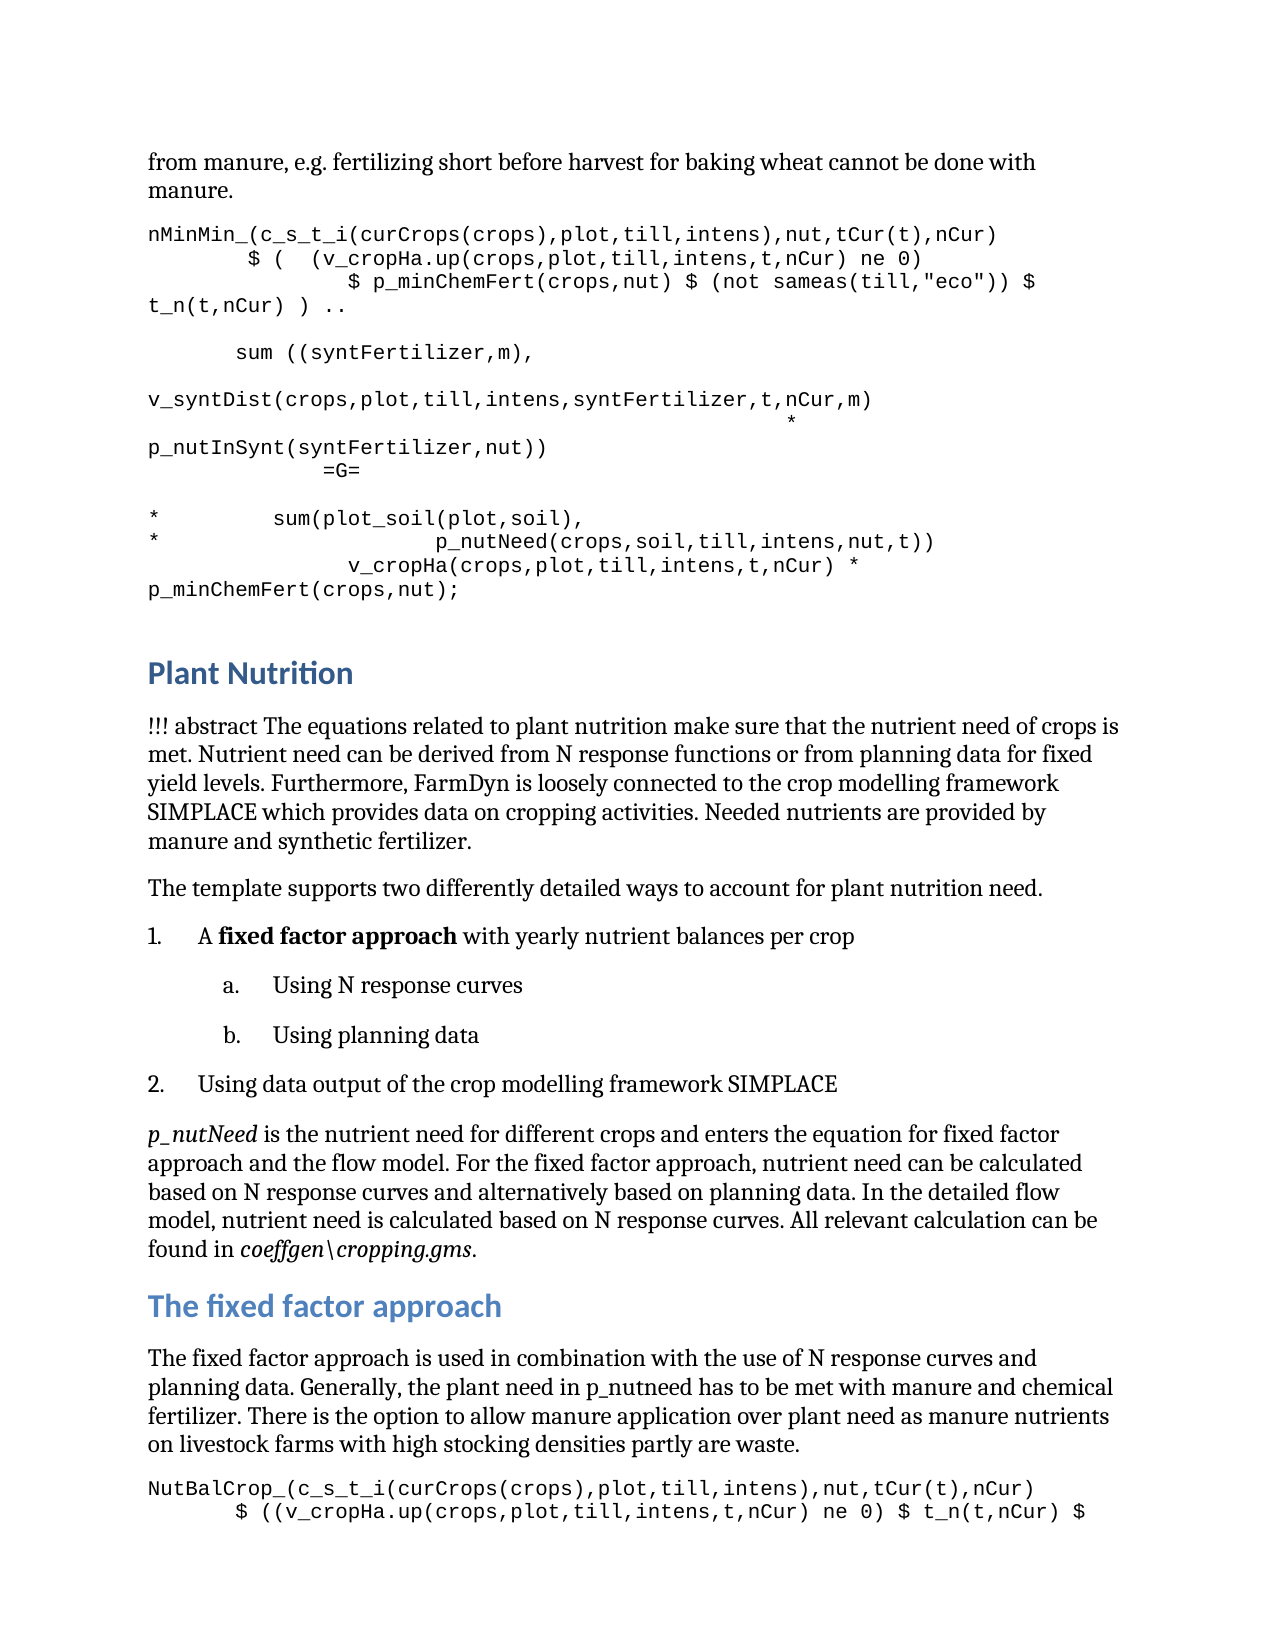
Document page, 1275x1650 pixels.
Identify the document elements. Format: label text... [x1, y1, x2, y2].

text nMinMin_(c_s_t_i(curCrops(crops),plot,till,intens),nut,tCur(t),nCur) $ ( (v_cropHa.up(crops,plot,till,intens,t,nCur) ne 0) $ p_minChemFert(crops,nut) $ (not sameas(till,"eco")) $ t_n(t,nCur) ) .. sum ((syntFertilizer,m), v_syntDist(crops,plot,till,intens,syntFertilizer,t,nCur,m) * p_nutInSynt(syntFertilizer,nut)) =G= * sum(plot_soil(plot,soil), * p_nutNeed(crops,soil,till,intens,nut,t)) v_cropHa(crops,plot,till,intens,t,nCur) * p_minChemFert(crops,nut); [148, 224, 1127, 602]
text The template supports two differently detailed ways to account for plant nutrition need. [148, 874, 1127, 903]
text The fixed factor approach is used in combination with the use of N response curves and planning data. Generally, the plant need in p_nutneed has to be met with manure and chemical fertilizer. There is the option to allow manure application over plant need as manure nutrients on livestock farms with high stocking densities partly are waste. [148, 1344, 1127, 1459]
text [148, 148, 1127, 205]
list A fixed factor approach with yearly nutrient balances per crop [148, 922, 1127, 950]
text p_nutNeed is the nutrient need for different crops and enters the equation for fixed factor approach and the flow model. For the fixed factor approach, nutrient need can be calculated based on N response curves and alternatively based on planning data. In the detailed flow model, nutrient need is calculated based on N response curves. All relevant calculation can be found in coeffgen\cropping.gms. [148, 1120, 1127, 1264]
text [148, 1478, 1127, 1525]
list Using planning data [223, 1021, 1127, 1049]
list Using data output of the crop modelling framework SIMPLACE [148, 1070, 1127, 1099]
list Using N response curves [223, 971, 1127, 1000]
text !!! abstract The equations related to plant nutrition make sure that the nutrient need of crops is met. Nutrient need can be derived from N response functions or from planning data for fixed yield levels. Furthermore, FarmDyn is loosely connected to the crop modelling framework SIMPLACE which provides data on cropping activities. Needed nutrients are provided by manure and synthetic fertilizer. [148, 712, 1127, 855]
subtitle Plant Nutrition [148, 652, 1127, 693]
subtitle The fixed factor approach [148, 1284, 1127, 1325]
